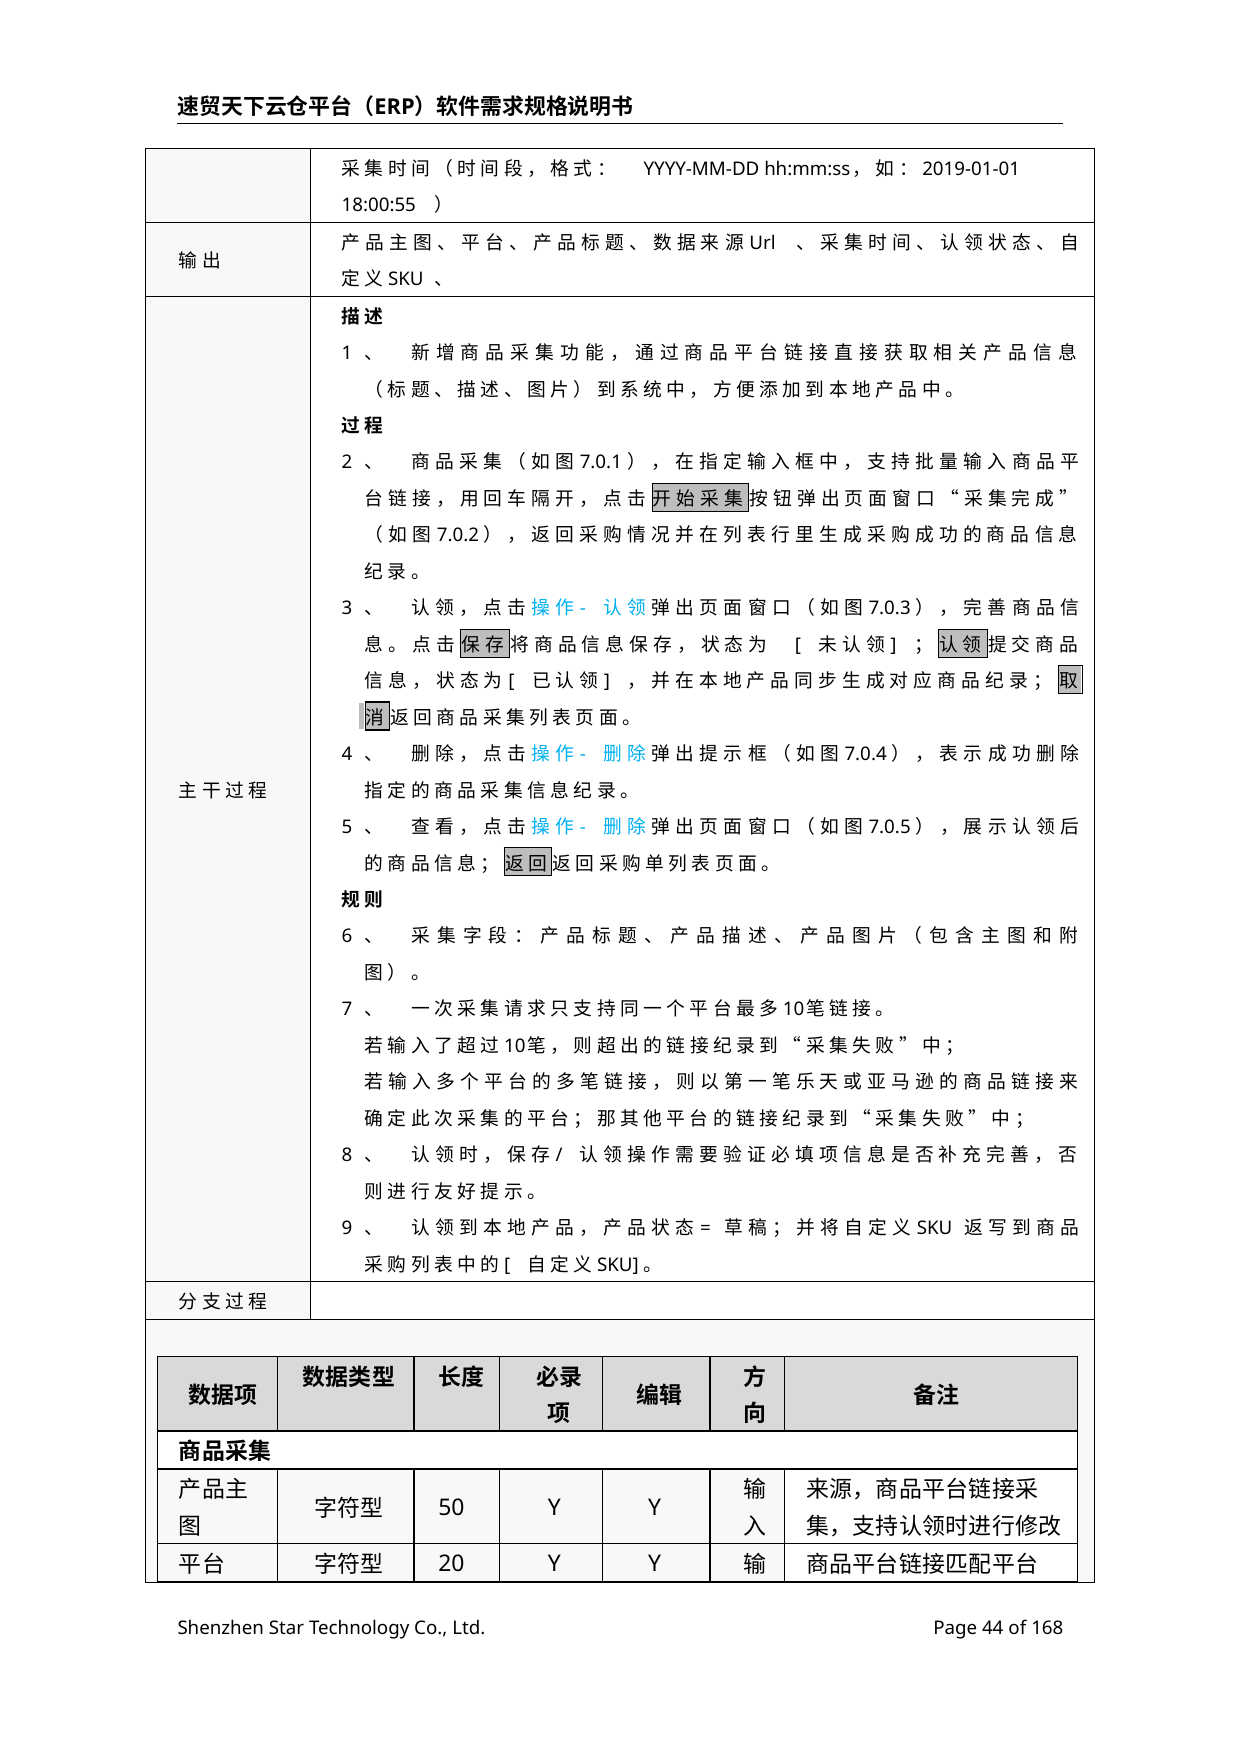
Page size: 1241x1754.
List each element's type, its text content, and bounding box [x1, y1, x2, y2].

table_cell 输入 [146, 149, 310, 222]
table_cell 主干过程 [146, 297, 310, 1281]
table_cell [146, 1320, 1094, 1582]
table_cell 产品主图、平台、产品标题、数据来源Url、采集时间、认领状态、自定义SKU、 [311, 223, 1094, 296]
table_cell 输出 [146, 223, 310, 296]
table_cell 描述 新增商品采集功能，通过商品平台链接直接获取相关产品信息（标题、描述、图片）到系统中，方便添加到本地产品中。 过程 商品采集（如图7.0.1），在指定输入框中，支持批量输入商品平台链接，用回车隔开，点击开始采集按钮弹出页面窗口“采集完成”（如图7.0.2），返回采购情况并在列表行里生成采购成功的商品信息纪录。 认领，点击操作-认领弹出页面窗口（如图7.0.3），完善商品信息。点击保存将商品信息保存，状态为[未认领]；认领提交商品信息，状态为[已认领]，并在本地产品同步生成对应商品纪录；取消返回商品采集列表页面。 删除，点击操作-删除弹出提示框（如图7.0.4），表示成功删除指定的商品采集信息纪录。 查看，点击操作-删除弹出页面窗口（如图7.0.5），展示认领后的商品信息；返回返回采购单列表页面。 规则 采集字段：产品标题、产品描述、产品图片（包含主图和附图）。 一次采集请求只支持同一个平台最多10笔链接。 若输入了超过10笔，则超出的链接纪录到“采集失败”中； 若输入多个平台的多笔链接，则以第一笔乐天或亚马逊的商品链接来确定此次采集的平台；那其他平台的链接纪录到“采集失败”中； 认领时，保存/认领操作需要验证必填项信息是否补充完善，否则进行友好提示。 认领到本地产品，产品状态=草稿；并将自定义SKU返写到商品采购列表中的[自定义SKU]。 [311, 297, 1094, 1281]
table_cell 分支过程 [146, 1282, 310, 1319]
table_cell [311, 1282, 1094, 1319]
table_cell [311, 149, 1094, 222]
